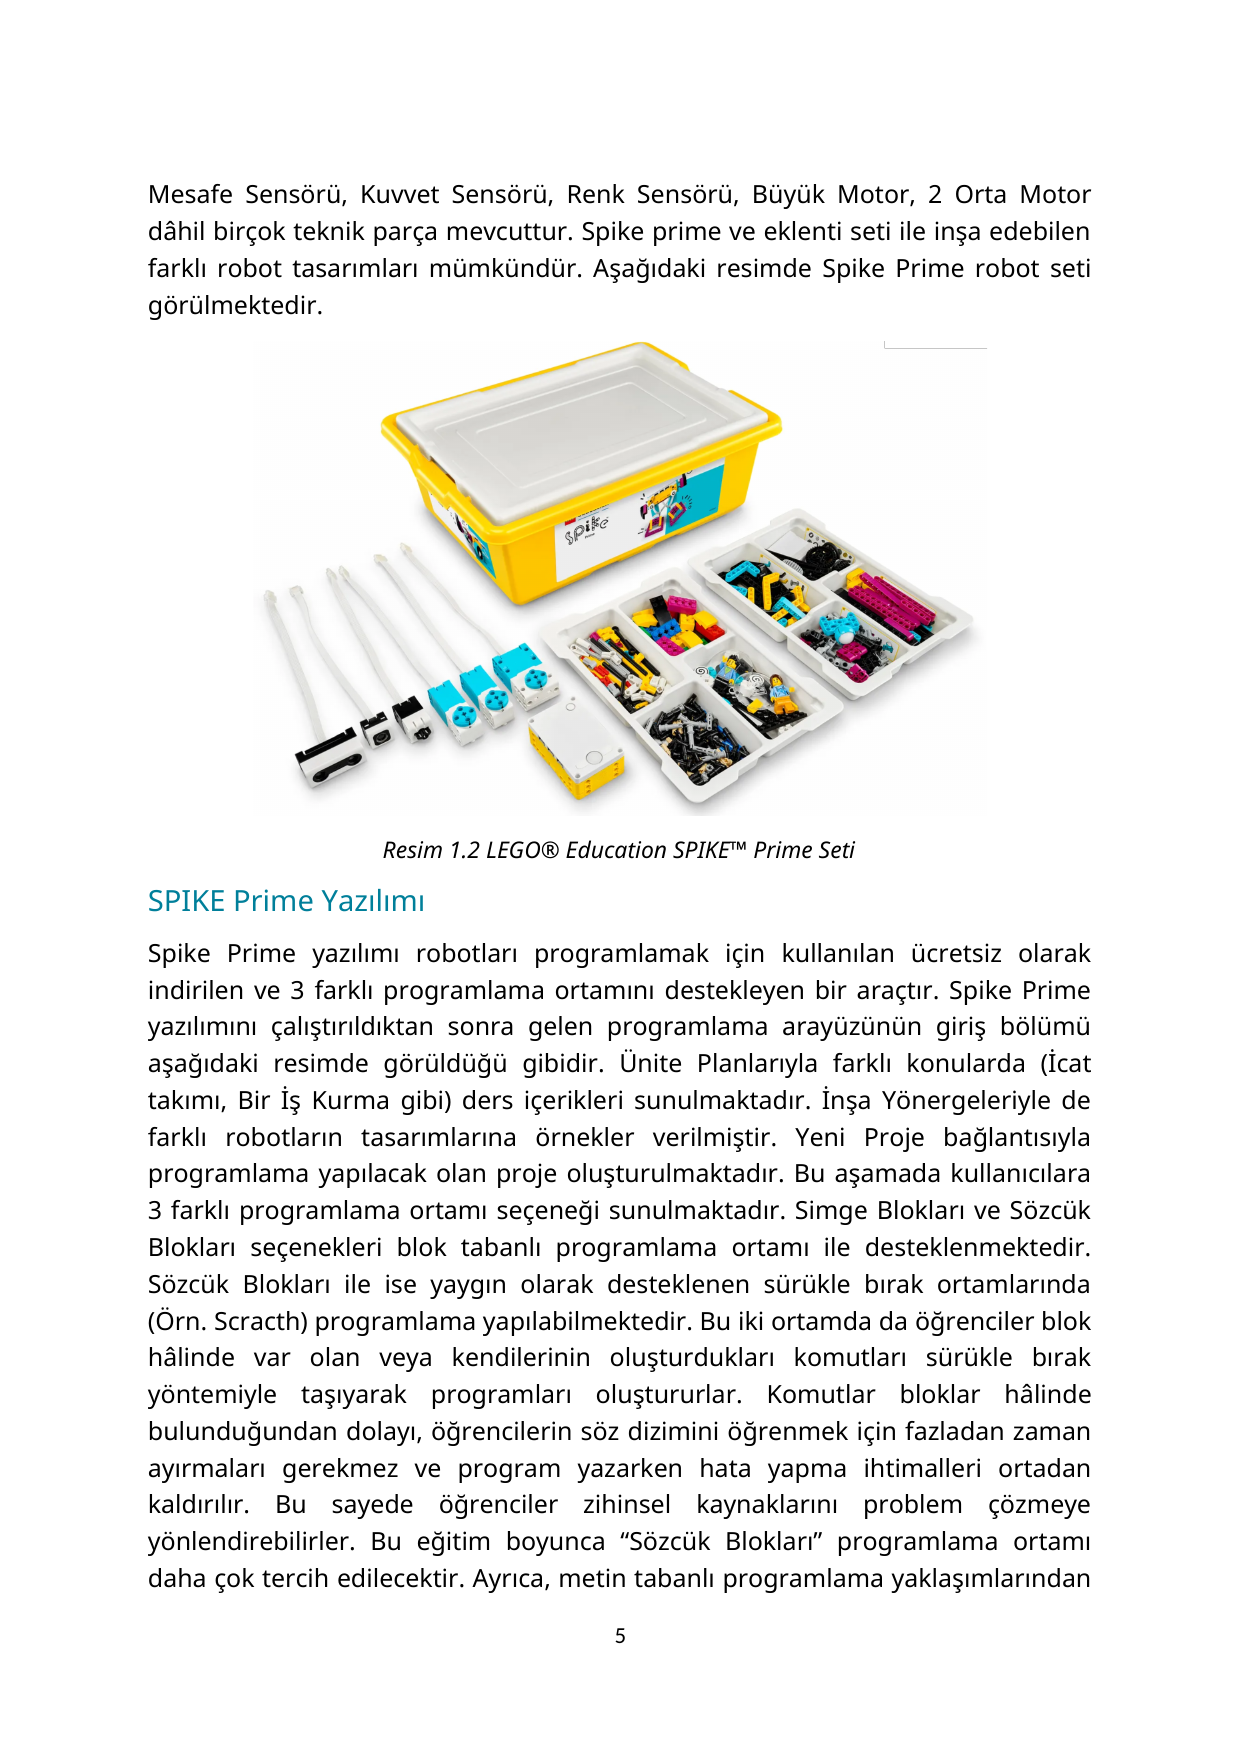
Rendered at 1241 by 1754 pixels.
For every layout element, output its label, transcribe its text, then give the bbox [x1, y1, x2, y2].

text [148, 936, 1092, 1595]
picture [253, 341, 988, 816]
text Resim 1.2 LEGO® Education SPIKE™ Prime Seti [148, 834, 1092, 865]
text SPIKE Prime Yazılımı [148, 880, 1092, 920]
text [148, 177, 1092, 322]
